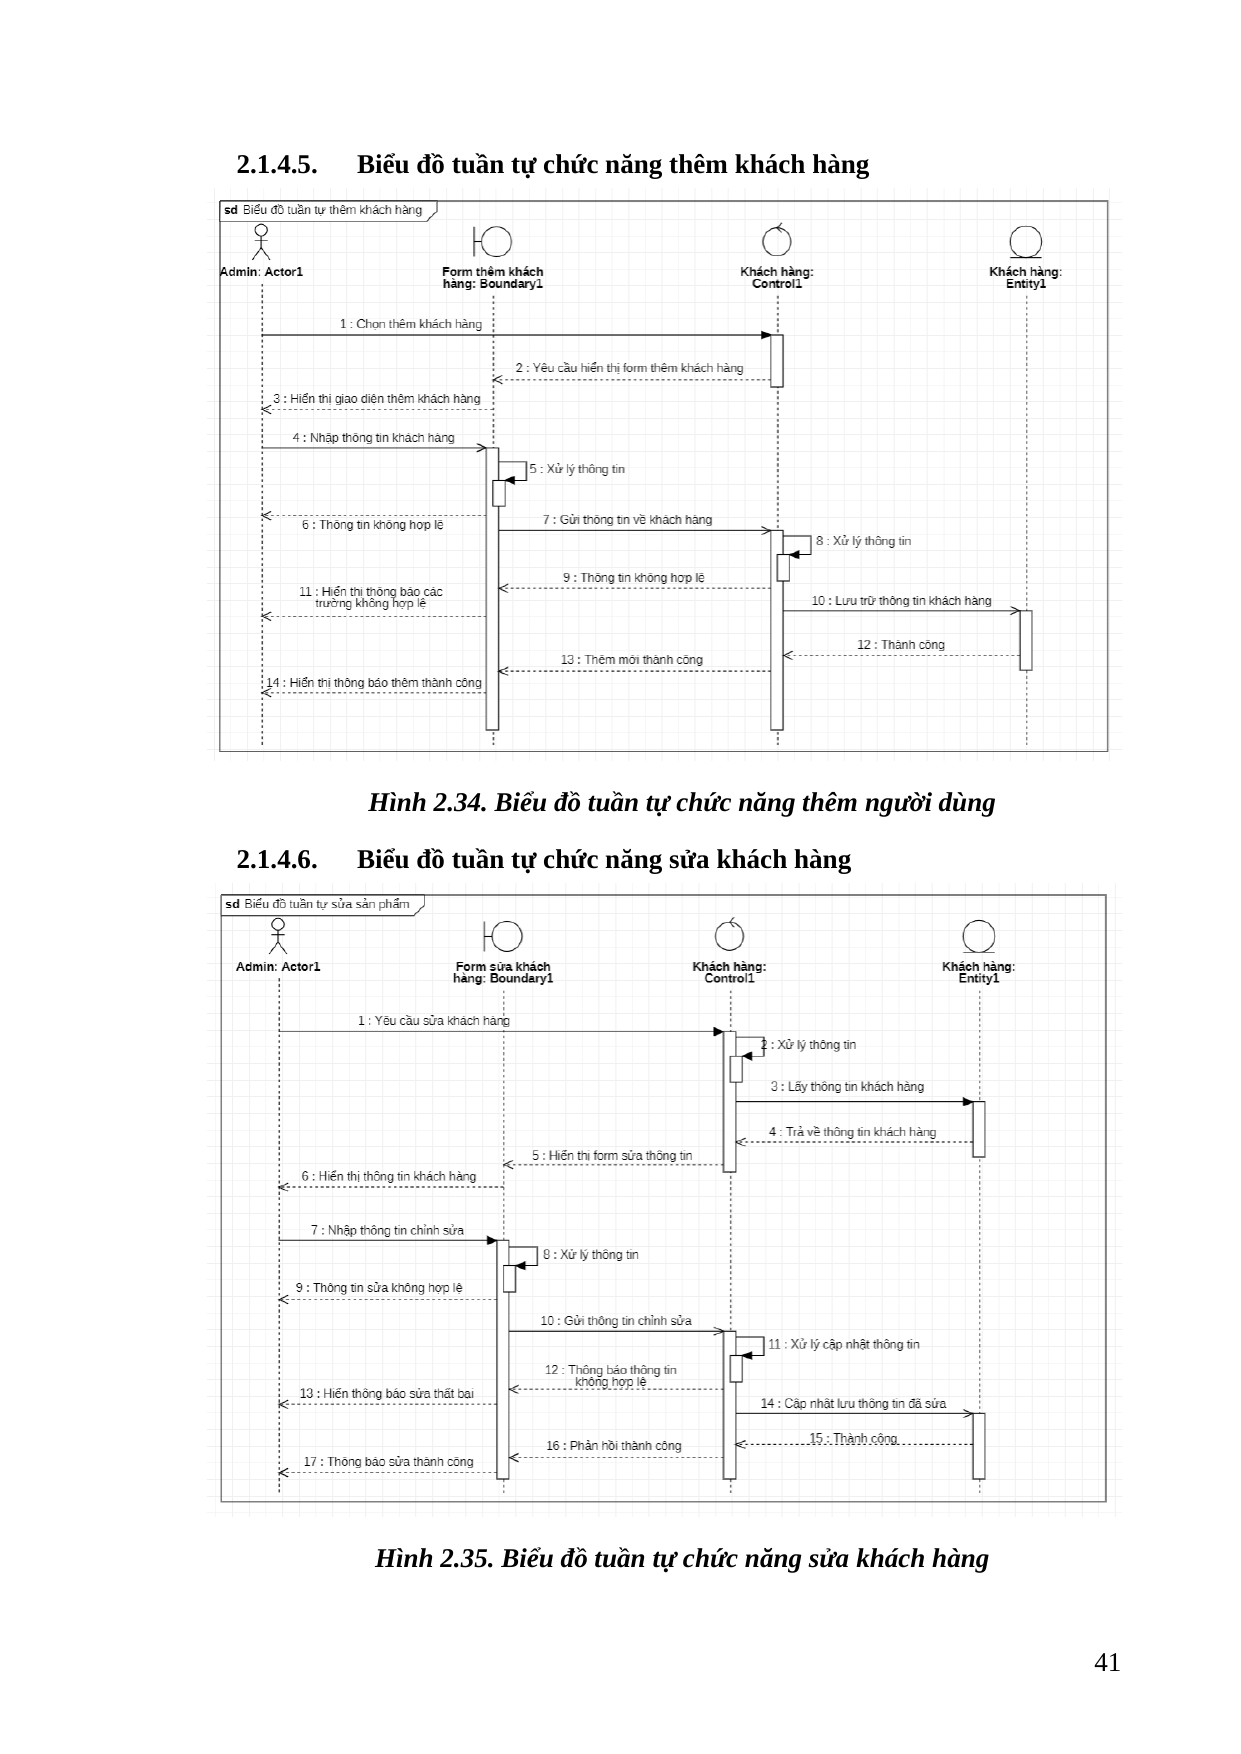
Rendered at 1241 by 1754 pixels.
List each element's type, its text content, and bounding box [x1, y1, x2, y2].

picture [206, 188, 1123, 761]
text Hình 2.35. Biểu đồ tuần tự chức năng sửa khách hàng [244, 1542, 1122, 1573]
subtitle Biểu đồ tuần tự chức năng sửa khách hàng [236, 843, 1122, 874]
text Hình 2.34. Biểu đồ tuần tự chức năng thêm người dùng [244, 786, 1122, 817]
picture [206, 883, 1123, 1517]
subtitle Biểu đồ tuần tự chức năng thêm khách hàng [236, 148, 1122, 179]
